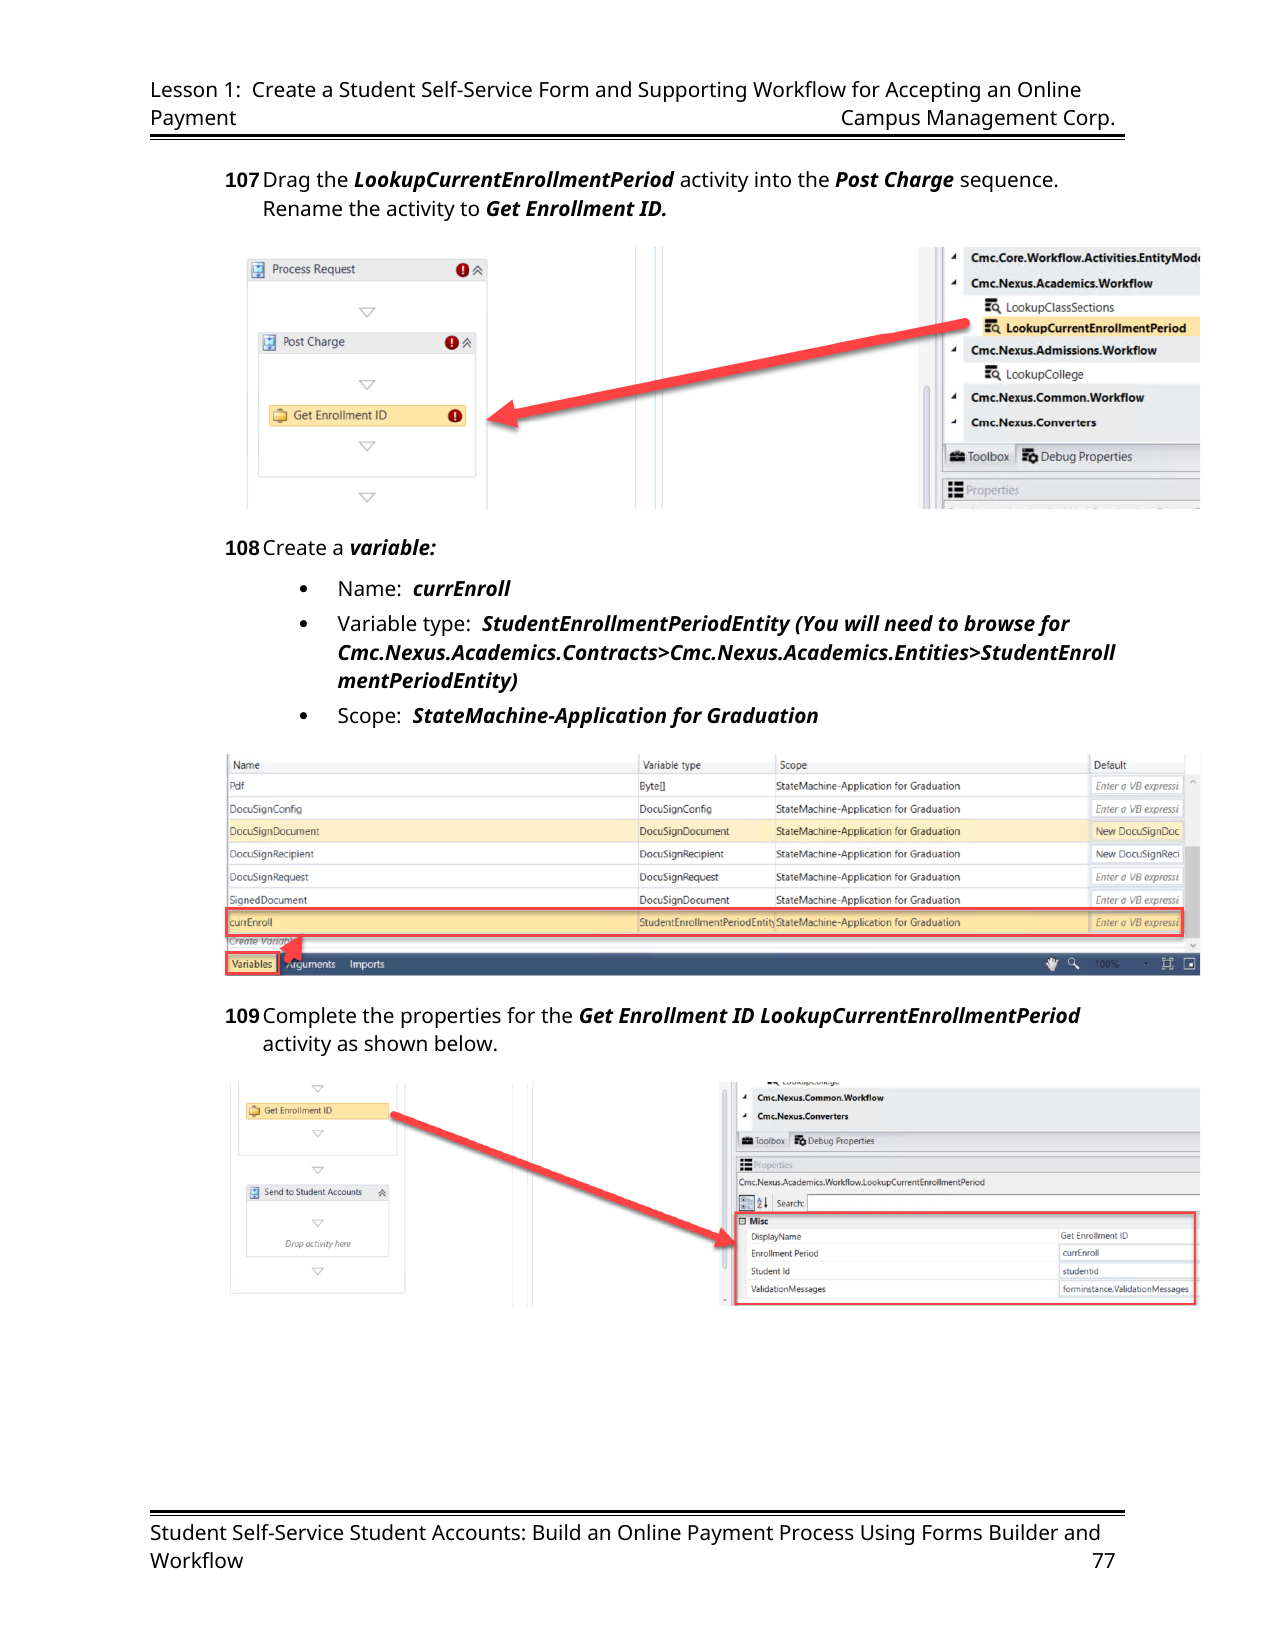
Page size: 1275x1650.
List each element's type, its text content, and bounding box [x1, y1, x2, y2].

text Scope: StateMachine-Application for Graduation [300, 701, 1125, 729]
picture [225, 1082, 1200, 1306]
text Name: currEnroll [300, 574, 1125, 603]
picture [225, 754, 1200, 976]
text Drag the LookupCurrentEnrollmentPeriod activity into the Post Charge sequence. Rename the activity to Get Enrollment ID. [225, 165, 1125, 222]
text Create a variable: [225, 533, 1125, 562]
picture [225, 247, 1200, 509]
text Complete the properties for the Get Enrollment ID LookupCurrentEnrollmentPeriod activity as shown below. [225, 1001, 1125, 1058]
text Variable type: StudentEnrollmentPeriodEntity (You will need to browse for Cmc.Nexus.Academics.Contracts>Cmc.Nexus.Academics.Entities>StudentEnrollmentPeriodEntity) [300, 609, 1125, 694]
